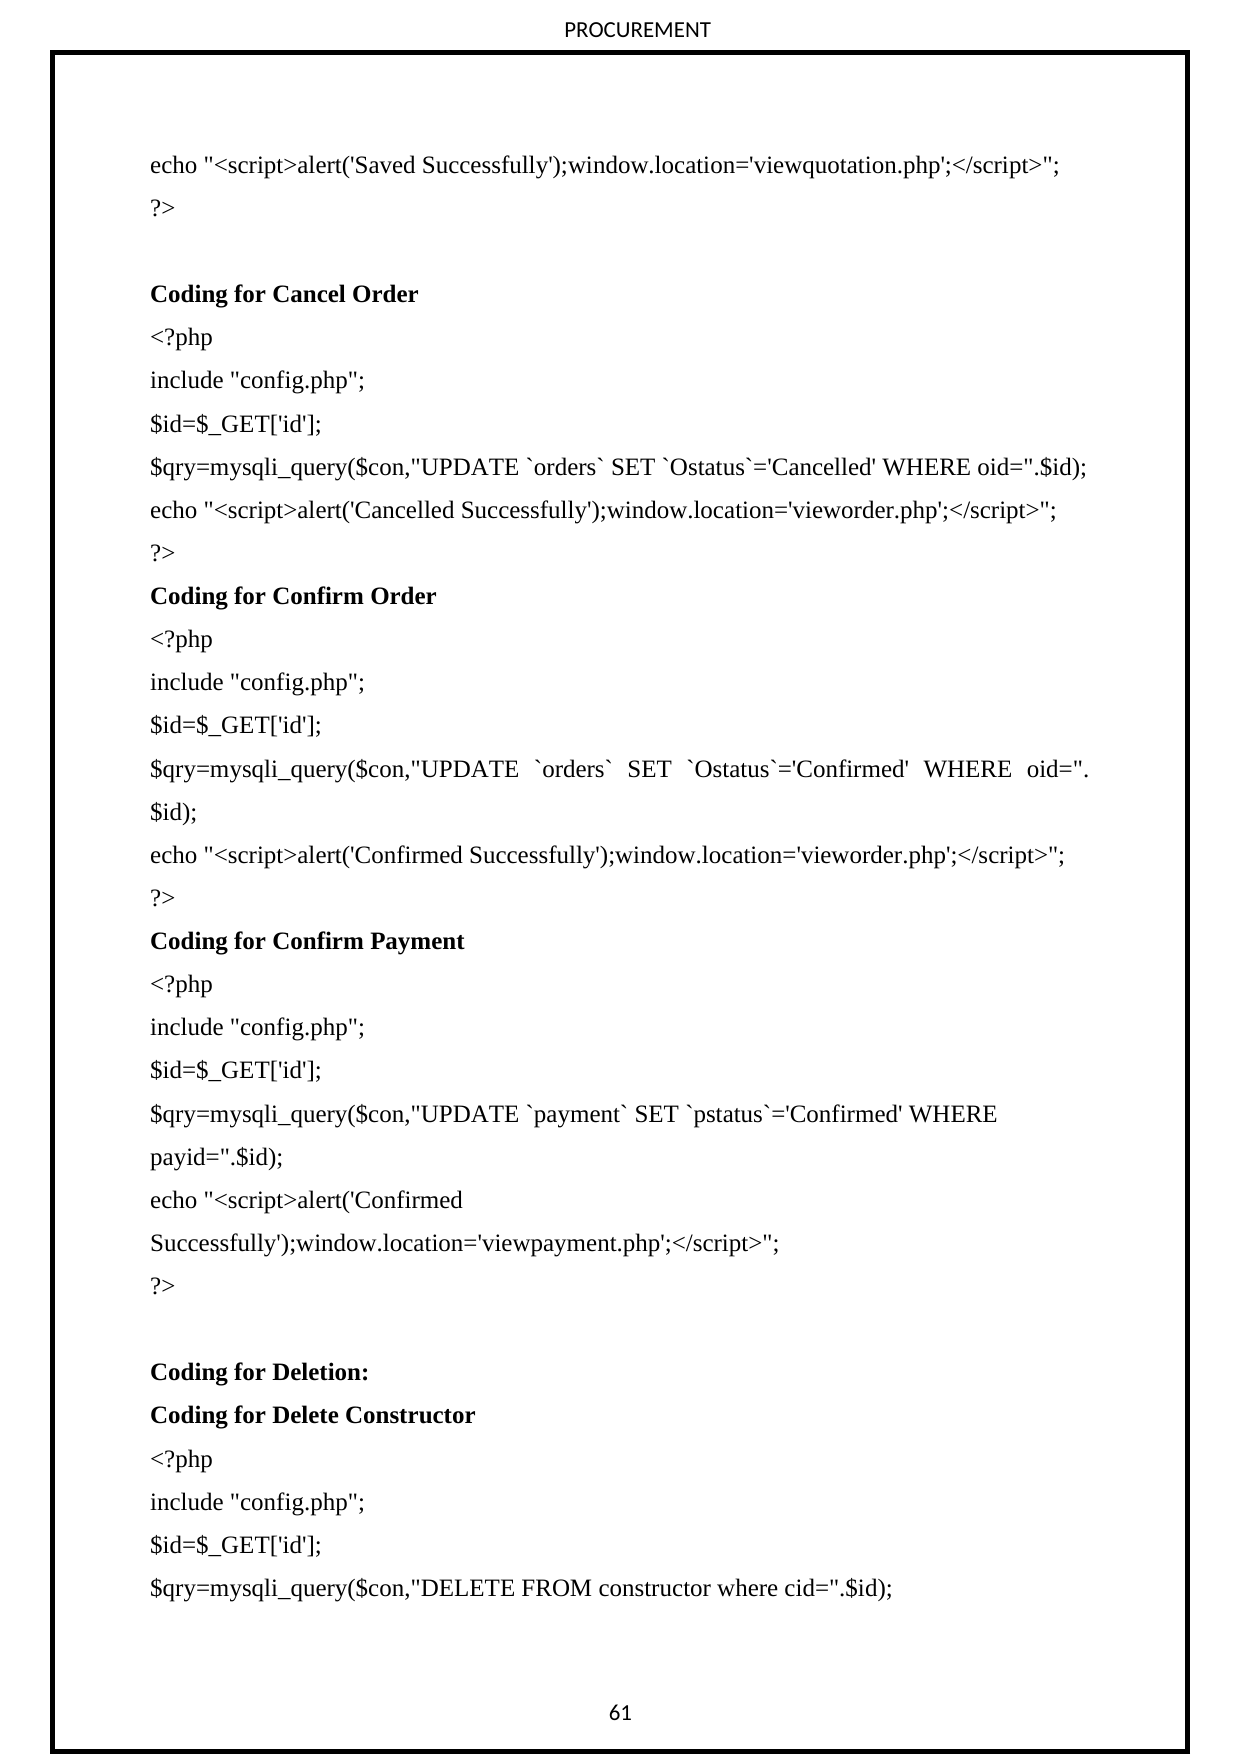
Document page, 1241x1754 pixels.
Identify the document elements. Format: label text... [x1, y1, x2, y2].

text include "config.php"; [150, 667, 1090, 696]
text ?> [150, 1271, 1090, 1300]
text $id=$_GET['id']; [150, 1056, 1090, 1084]
text <?php [150, 624, 1090, 653]
text <?php [150, 969, 1090, 998]
text Coding for Delete Constructor [150, 1401, 1090, 1429]
text $qry=mysqli_query($con,"UPDATE `payment` SET `pstatus`='Confirmed' WHERE payid=".$id); [150, 1099, 1090, 1171]
text Coding for Deletion: [150, 1357, 1090, 1386]
text $id=$_GET['id']; [150, 1530, 1090, 1559]
text $id=$_GET['id']; [150, 711, 1090, 739]
text ?> [150, 193, 1090, 222]
text $qry=mysqli_query($con,"UPDATE `orders` SET `Ostatus`='Confirmed' WHERE oid=".$id); [150, 754, 1090, 826]
text Coding for Confirm Payment [150, 926, 1090, 955]
text echo "<script>alert('Confirmed Successfully');window.location='viewpayment.php';</script>"; [150, 1185, 1090, 1257]
text include "config.php"; [150, 1487, 1090, 1516]
text include "config.php"; [150, 1012, 1090, 1041]
text Coding for Cancel Order [150, 279, 1090, 308]
text ?> [150, 538, 1090, 567]
text include "config.php"; [150, 366, 1090, 394]
text Coding for Confirm Order [150, 581, 1090, 610]
text $id=$_GET['id']; [150, 409, 1090, 437]
text echo "<script>alert('Saved Successfully');window.location='viewquotation.php';</script>"; [150, 150, 1090, 179]
text $qry=mysqli_query($con,"DELETE FROM constructor where cid=".$id); [150, 1573, 1090, 1602]
text <?php [150, 322, 1090, 351]
text <?php [150, 1444, 1090, 1472]
text $qry=mysqli_query($con,"UPDATE `orders` SET `Ostatus`='Cancelled' WHERE oid=".$id); [150, 452, 1090, 481]
text echo "<script>alert('Cancelled Successfully');window.location='vieworder.php';</script>"; [150, 495, 1090, 524]
text ?> [150, 883, 1090, 912]
text echo "<script>alert('Confirmed Successfully');window.location='vieworder.php';</script>"; [150, 840, 1090, 869]
